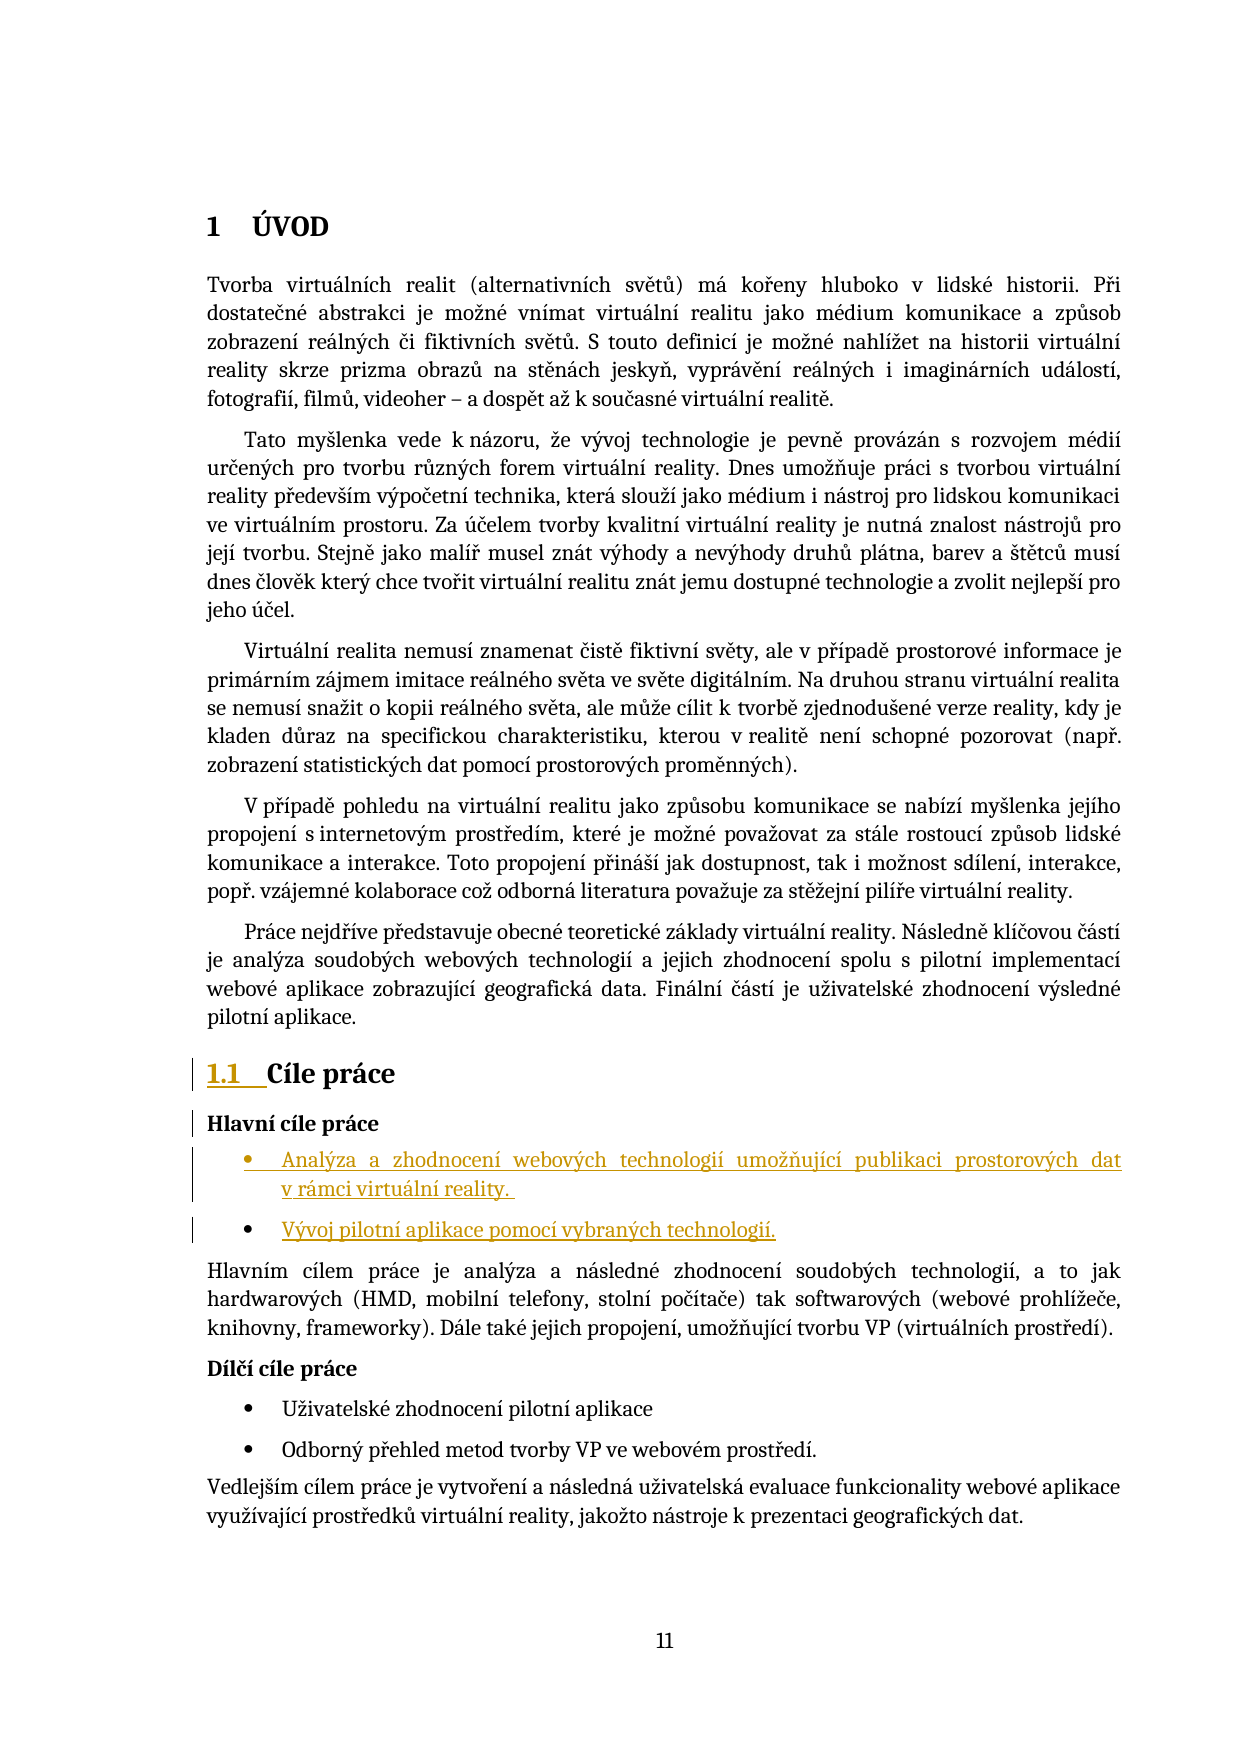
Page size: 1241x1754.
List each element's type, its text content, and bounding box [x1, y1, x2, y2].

list Uživatelské zhodnocení pilotní aplikace [244, 1396, 1122, 1423]
subtitle Cíle práce [207, 1058, 1122, 1091]
text Tvorba virtuálních realit (alternativních světů) má kořeny hluboko v lidské historii. Při dostatečné abstrakci je možné vnímat virtuální realitu jako médium komunikace a způsob zobrazení reálných či fiktivních světů. S touto definicí je možné nahlížet na historii virtuální reality skrze prizma obrazů na stěnách jeskyň, vyprávění reálných i imaginárních událostí, fotografií, filmů, videoher – a dospět až k současné virtuální realitě. [207, 272, 1122, 412]
text Dílčí cíle práce [207, 1355, 1122, 1382]
subtitle Úvod [207, 211, 1122, 244]
text Virtuální realita nemusí znamenat čistě fiktivní světy, ale v případě prostorové informace je primárním zájmem imitace reálného světa ve světe digitálním. Na druhou stranu virtuální realita se nemusí snažit o kopii reálného světa, ale může cílit k tvorbě zjednodušené verze reality, kdy je kladen důraz na specifickou charakteristiku, kterou v realitě není schopné pozorovat (např. zobrazení statistických dat pomocí prostorových proměnných). [207, 638, 1122, 778]
text Tato myšlenka vede k názoru, že vývoj technologie je pevně provázán s rozvojem médií určených pro tvorbu různých forem virtuální reality. Dnes umožňuje práci s tvorbou virtuální reality především výpočetní technika, která slouží jako médium i nástroj pro lidskou komunikaci ve virtuálním prostoru. Za účelem tvorby kvalitní virtuální reality je nutná znalost nástrojů pro její tvorbu. Stejně jako malíř musel znát výhody a nevýhody druhů plátna, barev a štětců musí dnes člověk který chce tvořit virtuální realitu znát jemu dostupné technologie a zvolit nejlepší pro jeho účel. [207, 426, 1122, 623]
list Odborný přehled metod tvorby VP ve webovém prostředí. [244, 1437, 1122, 1463]
text Hlavní cíle práce [207, 1110, 1122, 1137]
text Práce nejdříve představuje obecné teoretické základy virtuální reality. Následně klíčovou částí je analýza soudobých webových technologií a jejich zhodnocení spolu s pilotní implementací webové aplikace zobrazující geografická data. Finální částí je uživatelské zhodnocení výsledné pilotní aplikace. [207, 919, 1122, 1031]
text V případě pohledu na virtuální realitu jako způsobu komunikace se nabízí myšlenka jejího propojení s internetovým prostředím, které je možné považovat za stále rostoucí způsob lidské komunikace a interakce. Toto propojení přináší jak dostupnost, tak i možnost sdílení, interakce, popř. vzájemné kolaborace což odborná literatura považuje za stěžejní pilíře virtuální reality. [207, 793, 1122, 904]
text Hlavním cílem práce je analýza a následné zhodnocení soudobých technologií, a to jak hardwarových (HMD, mobilní telefony, stolní počítače) tak softwarových (webové prohlížeče, knihovny, frameworky). Dále také jejich propojení, umožňující tvorbu VP (virtuálních prostředí). [207, 1257, 1122, 1341]
text Vedlejším cílem práce je vytvoření a následná uživatelská evaluace funkcionality webové aplikace využívající prostředků virtuální reality, jakožto nástroje k prezentaci geografických dat. [207, 1474, 1122, 1529]
